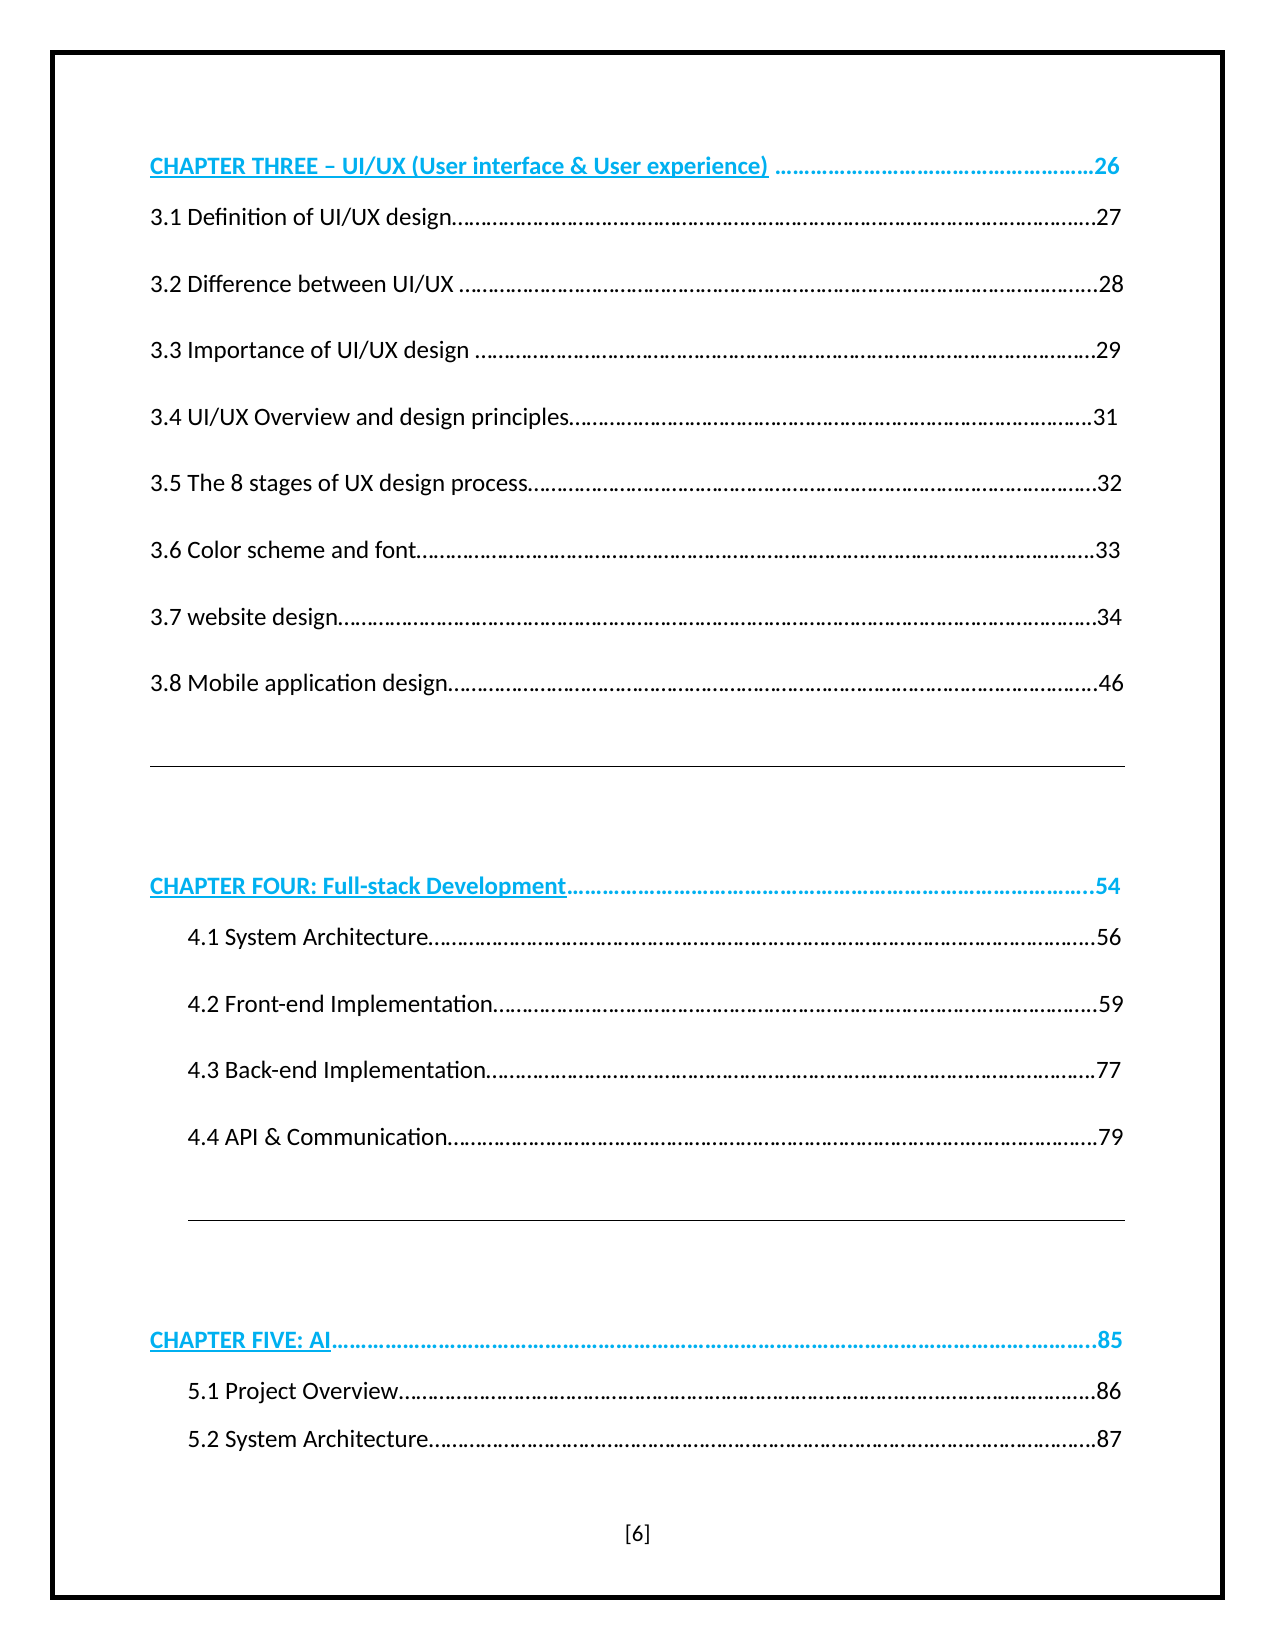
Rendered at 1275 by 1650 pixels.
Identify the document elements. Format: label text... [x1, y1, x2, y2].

text 4.3 Back-end Implementation…………………………………………………………………………………………….77 [187, 1054, 1125, 1085]
text CHAPTER FOUR: Full-stack Development……………………………………………………………………………..54 [150, 870, 1125, 901]
text CHAPTER FIVE: AI……………………………………………………………………………………………………….………..85 [150, 1324, 1125, 1354]
text 3.3 Importance of UI/UX design ………………………………………………………………………………………………29 [150, 334, 1125, 365]
list Project Overview…………………………………………………………………………….…….……………………..86 [187, 1375, 1125, 1406]
text 3.5 The 8 stages of UX design process………………………………………………………………………………………32 [150, 468, 1125, 498]
text 3.4 UI/UX Overview and design principles……………………………………………………………………………….31 [150, 401, 1125, 432]
text 3.1 Definition of UI/UX design……………………………………………………………………………………………….…27 [150, 201, 1125, 232]
list System Architecture…………………………………………………………………………….……………………….87 [187, 1423, 1125, 1453]
text 3.6 Color scheme and font……………………………………………………………………………………………………….33 [150, 534, 1125, 565]
text 4.1 System Architecture……………………………………………………………………………………………………..56 [187, 921, 1125, 952]
text 3.2 Difference between UI/UX ………………………………………………………………………………………………...28 [150, 268, 1125, 298]
text 3.7 website design……………………………………………………………………………………………………………………34 [150, 601, 1125, 631]
text 3.8 Mobile application design…………………………………………………………………………………………………..46 [150, 667, 1125, 698]
text 4.2 Front-end Implementation………………………………………………………………………….………………..59 [187, 988, 1125, 1018]
text 4.4 API & Communication……………………………………………………………………………….………………….79 [187, 1121, 1125, 1152]
text CHAPTER THREE – UI/UX (User interface & User experience) ………………………………………………26 [150, 150, 1125, 181]
